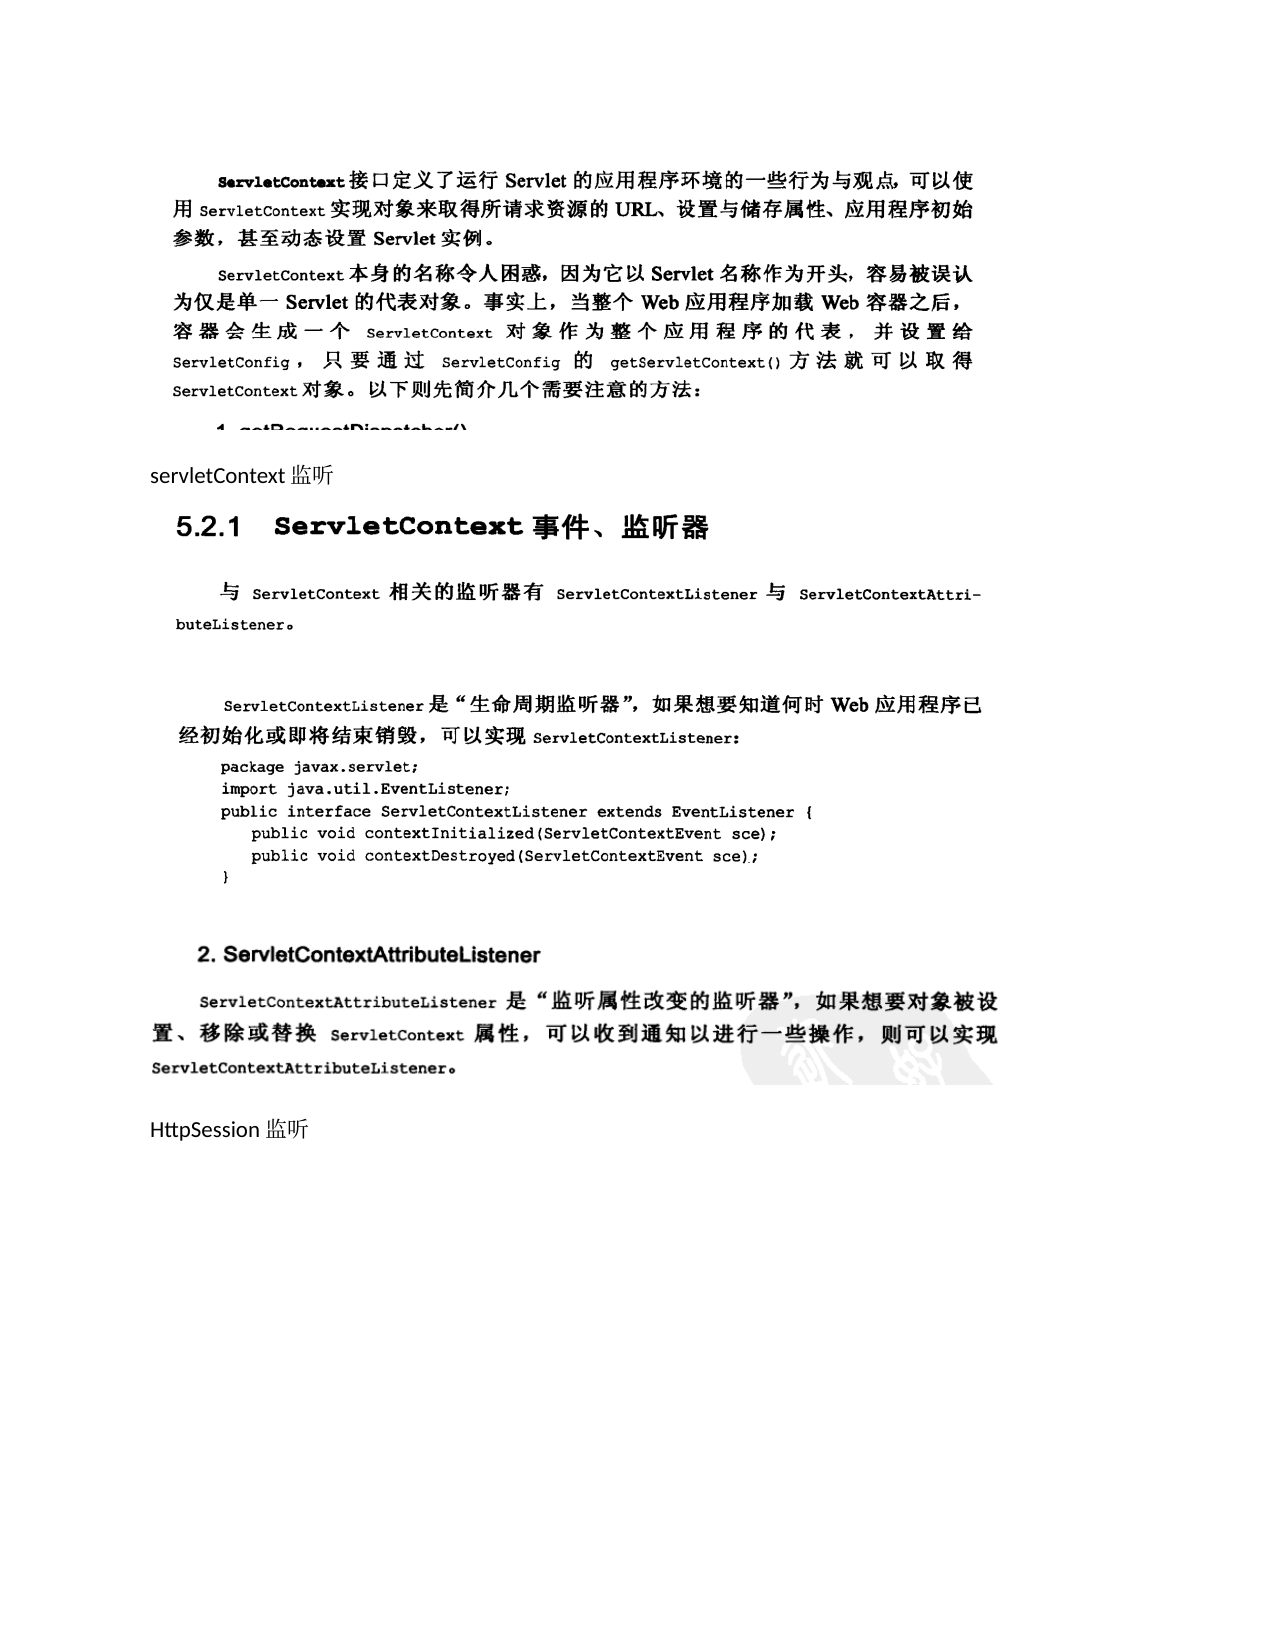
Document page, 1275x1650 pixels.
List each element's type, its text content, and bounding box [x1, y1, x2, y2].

picture [150, 150, 1014, 430]
text HttpSession 监听 [150, 1112, 1125, 1144]
picture [150, 683, 1014, 896]
text servletContext 监听 [150, 458, 1125, 489]
picture [150, 489, 1014, 656]
picture [150, 923, 1014, 1085]
